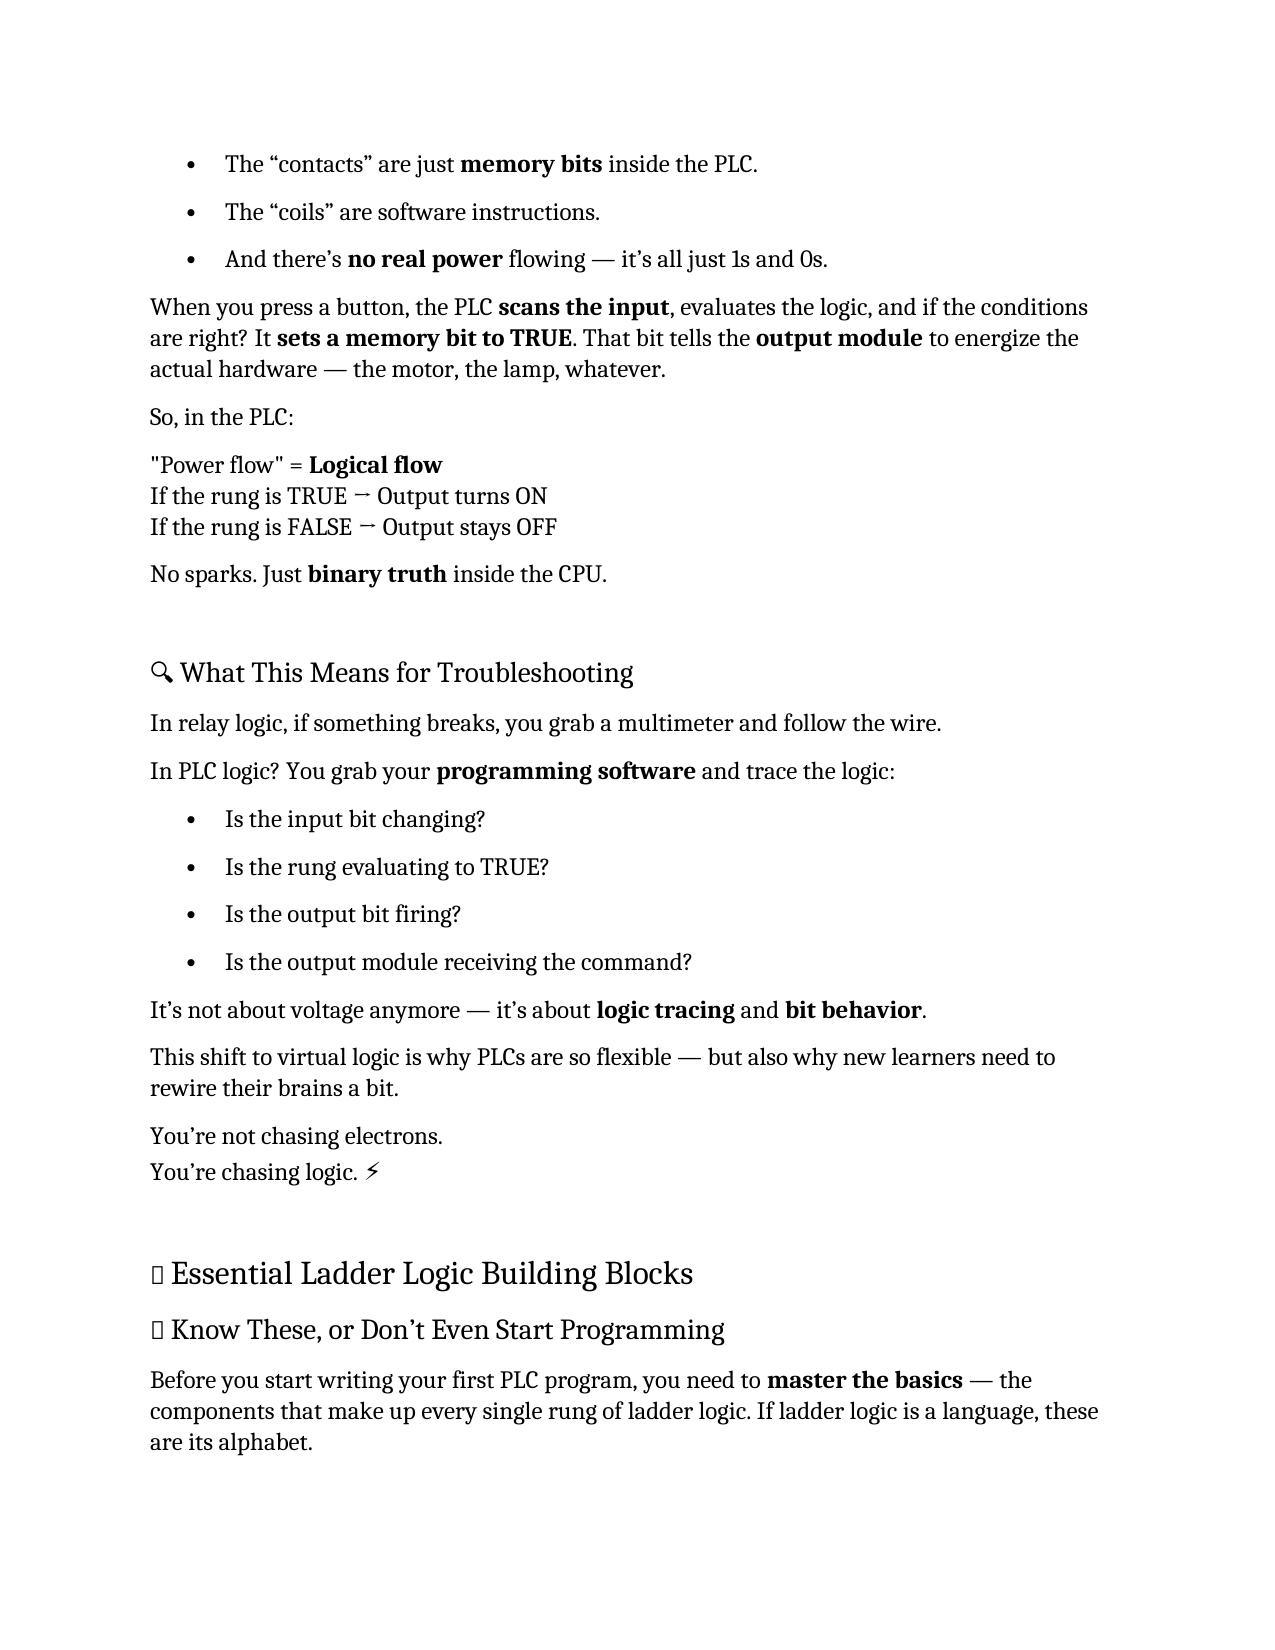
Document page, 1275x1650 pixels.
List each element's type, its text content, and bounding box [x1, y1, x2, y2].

list The “coils” are software instructions. [187, 198, 1125, 226]
text You’re not chasing electrons. You’re chasing logic. 🧠⚡ [150, 1122, 1125, 1187]
list And there’s no real power flowing — it’s all just 1s and 0s. [187, 245, 1125, 274]
text Know These, or Don’t Even Start Programming [150, 1313, 1125, 1347]
text It’s not about voltage anymore — it’s about logic tracing and bit behavior. [150, 996, 1125, 1024]
text 🧱 Essential Ladder Logic Building Blocks [150, 1254, 1125, 1293]
list The “contacts” are just memory bits inside the PLC. [187, 150, 1125, 179]
text "Power flow" = Logical flow If the rung is TRUE → Output turns ON If the rung is FALSE → Output stays OFF [150, 451, 1125, 541]
text No sparks. Just binary truth inside the CPU. [150, 560, 1125, 589]
text In PLC logic? You grab your programming software and trace the logic: [150, 757, 1125, 786]
text So, in the PLC: [150, 403, 1125, 432]
text When you press a button, the PLC scans the input, evaluates the logic, and if the conditions are right? It sets a memory bit to TRUE. That bit tells the output module to energize the actual hardware — the motor, the lamp, whatever. [150, 293, 1125, 384]
list Is the input bit changing? [187, 805, 1125, 833]
list Is the output module receiving the command? [187, 948, 1125, 977]
text 🔍 What This Means for Troubleshooting [150, 656, 1125, 690]
text In relay logic, if something breaks, you grab a multimeter and follow the wire. [150, 709, 1125, 738]
text Before you start writing your first PLC program, you need to master the basics — the components that make up every single rung of ladder logic. If ladder logic is a language, these are its alphabet. [150, 1366, 1125, 1457]
list Is the rung evaluating to TRUE? [187, 852, 1125, 881]
list Is the output bit firing? [187, 900, 1125, 929]
text This shift to virtual logic is why PLCs are so flexible — but also why new learners need to rewire their brains a bit. [150, 1043, 1125, 1103]
